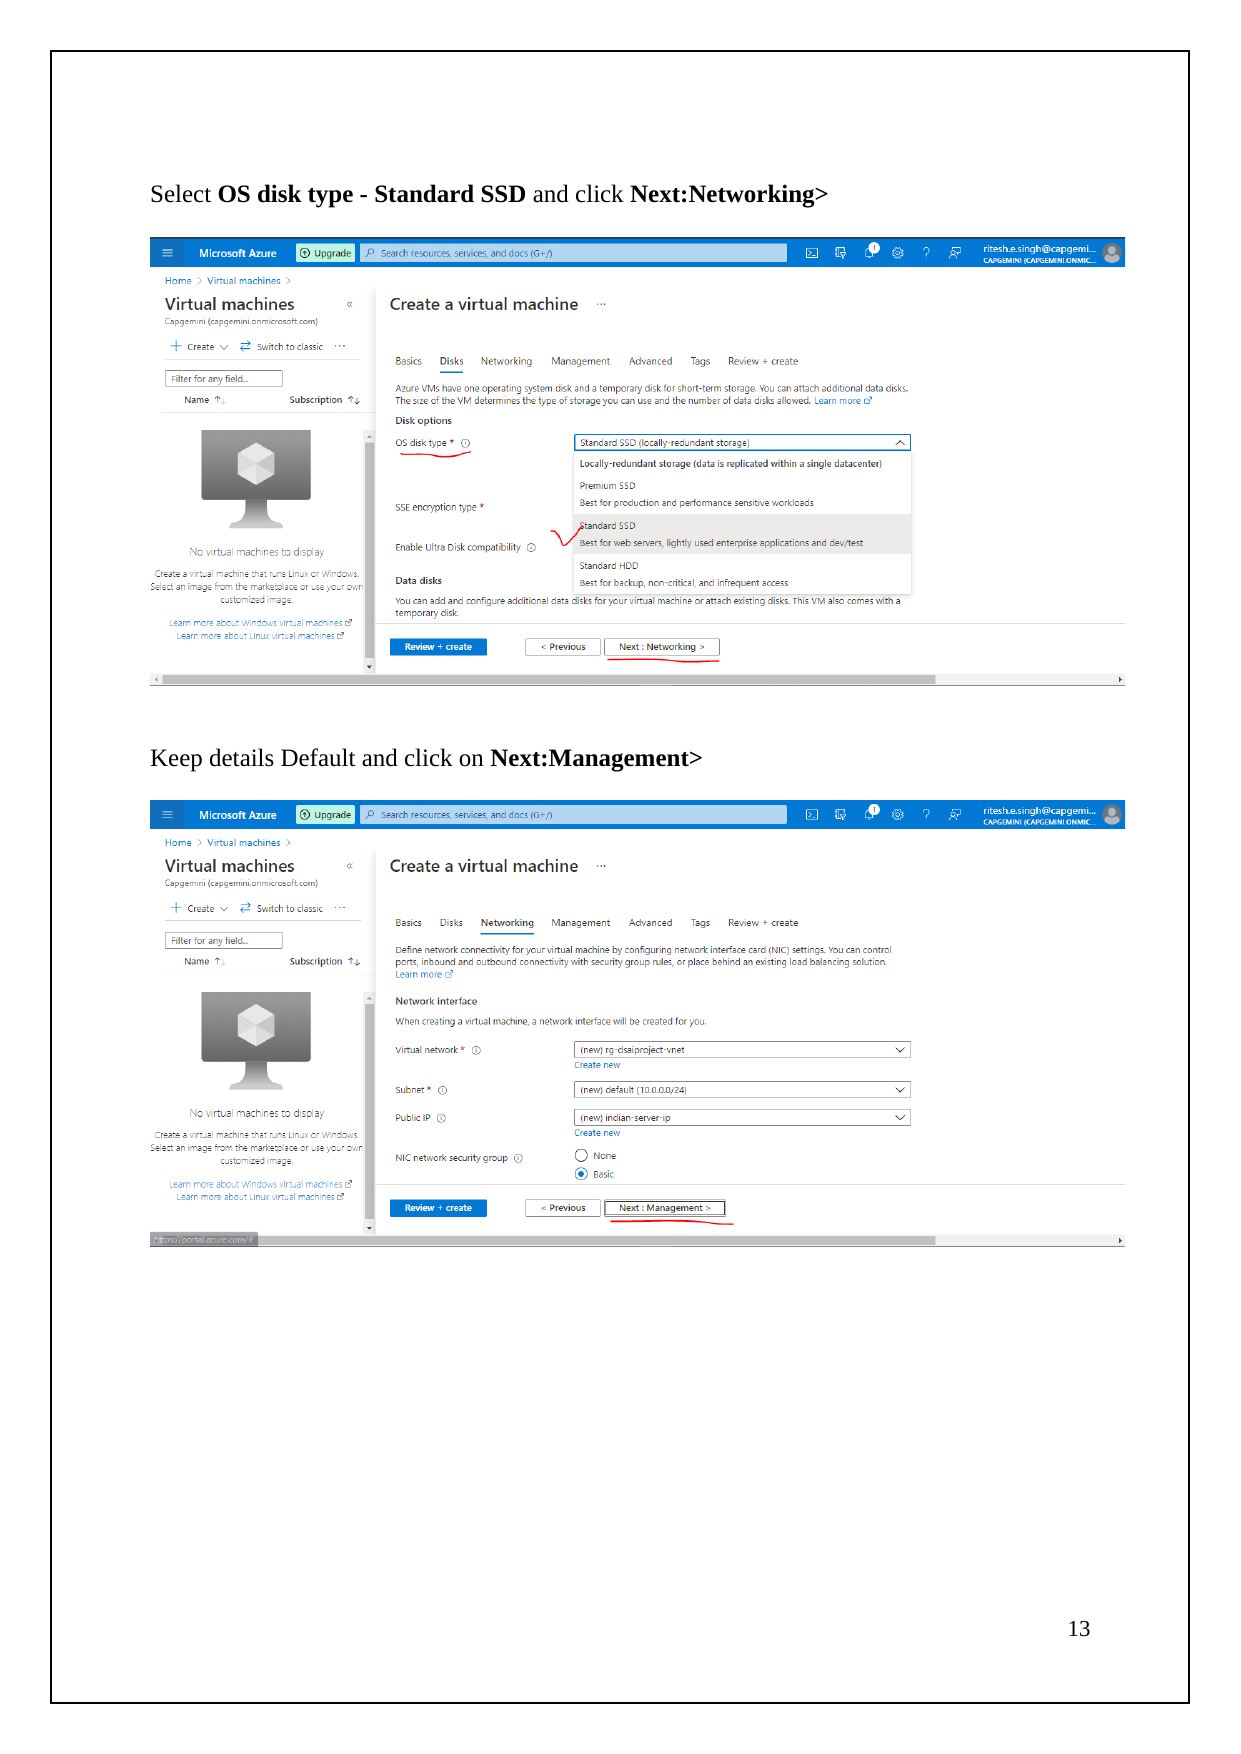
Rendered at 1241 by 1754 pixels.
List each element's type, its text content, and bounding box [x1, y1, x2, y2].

text Keep details Default and click on Next:Management> [150, 743, 1090, 771]
picture [150, 800, 1125, 1247]
picture [150, 236, 1125, 686]
text Select OS disk type - Standard SSD and click Next:Networking> [150, 179, 1090, 207]
